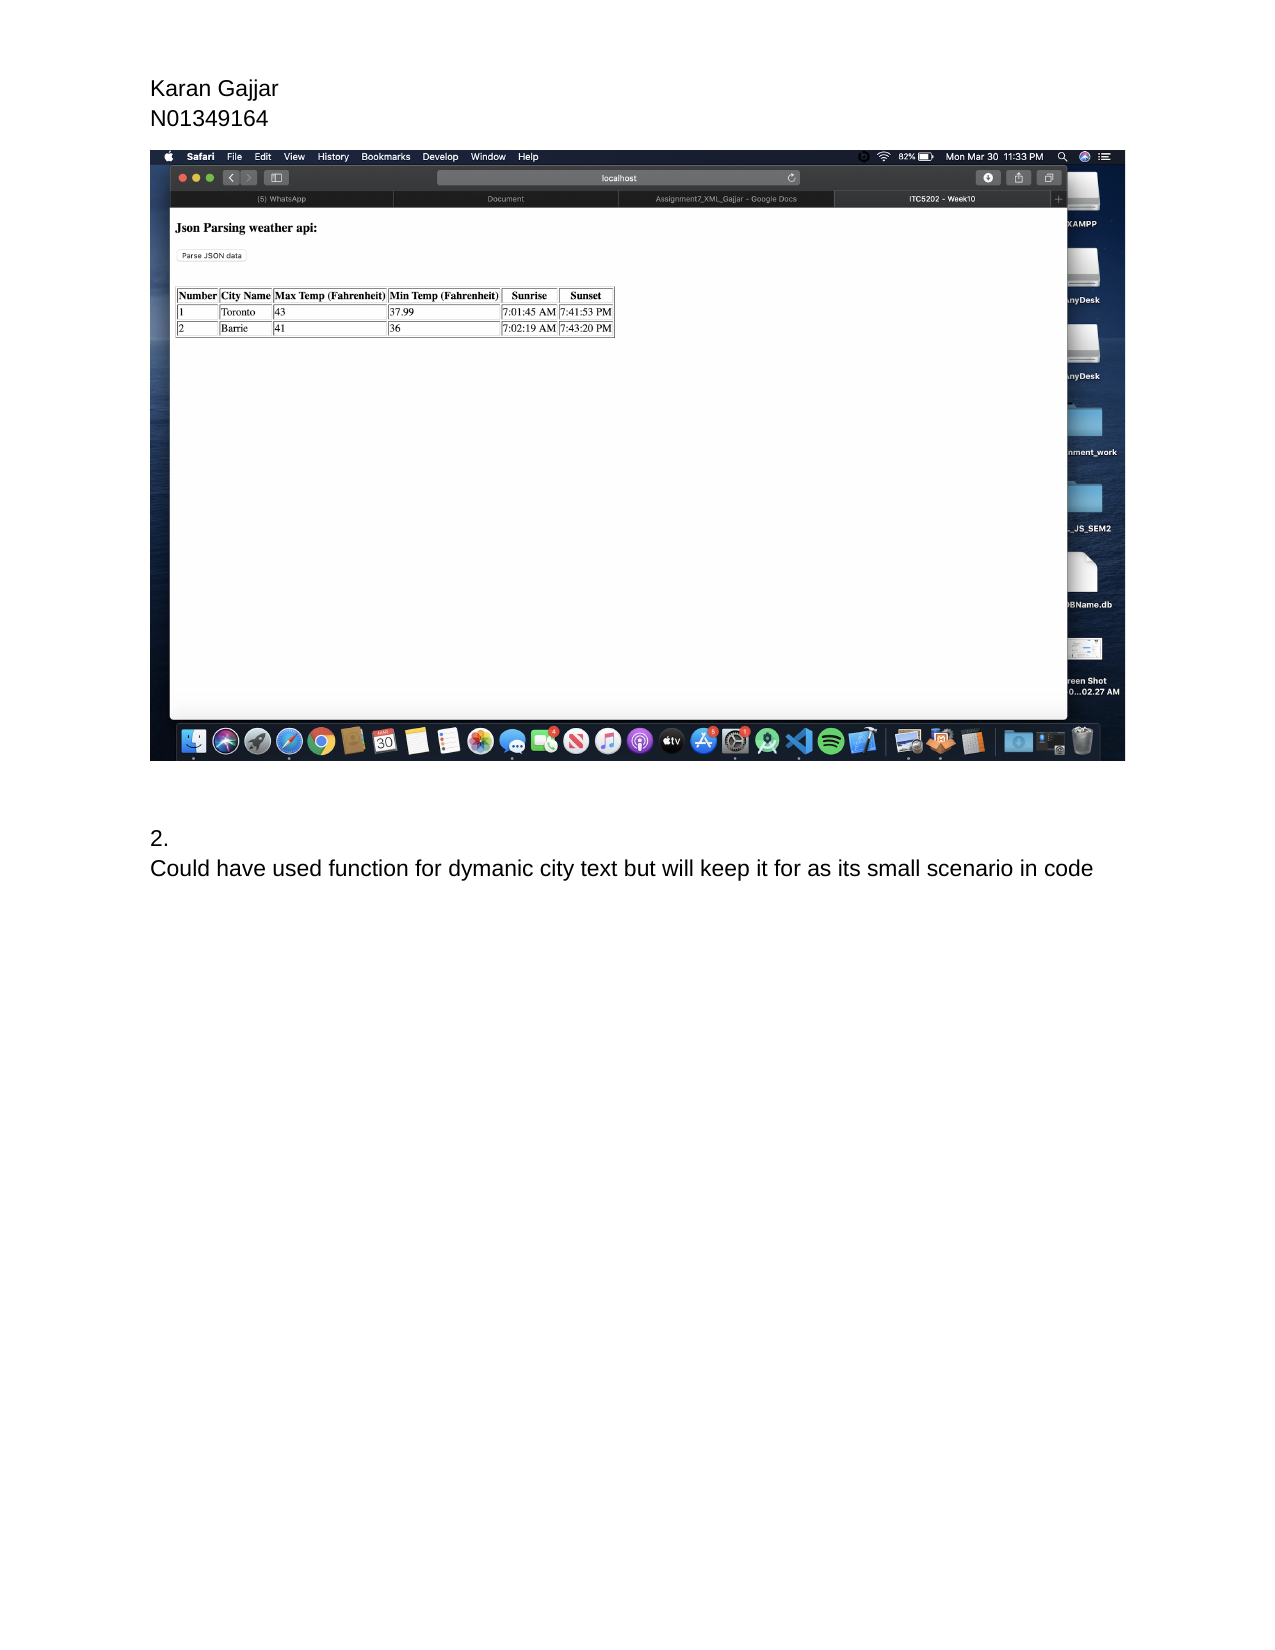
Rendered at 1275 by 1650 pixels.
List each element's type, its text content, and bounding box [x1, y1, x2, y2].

text 2. [150, 825, 1125, 851]
picture [150, 150, 1125, 761]
text Could have used function for dymanic city text but will keep it for as its small scenario in code [150, 855, 1125, 881]
